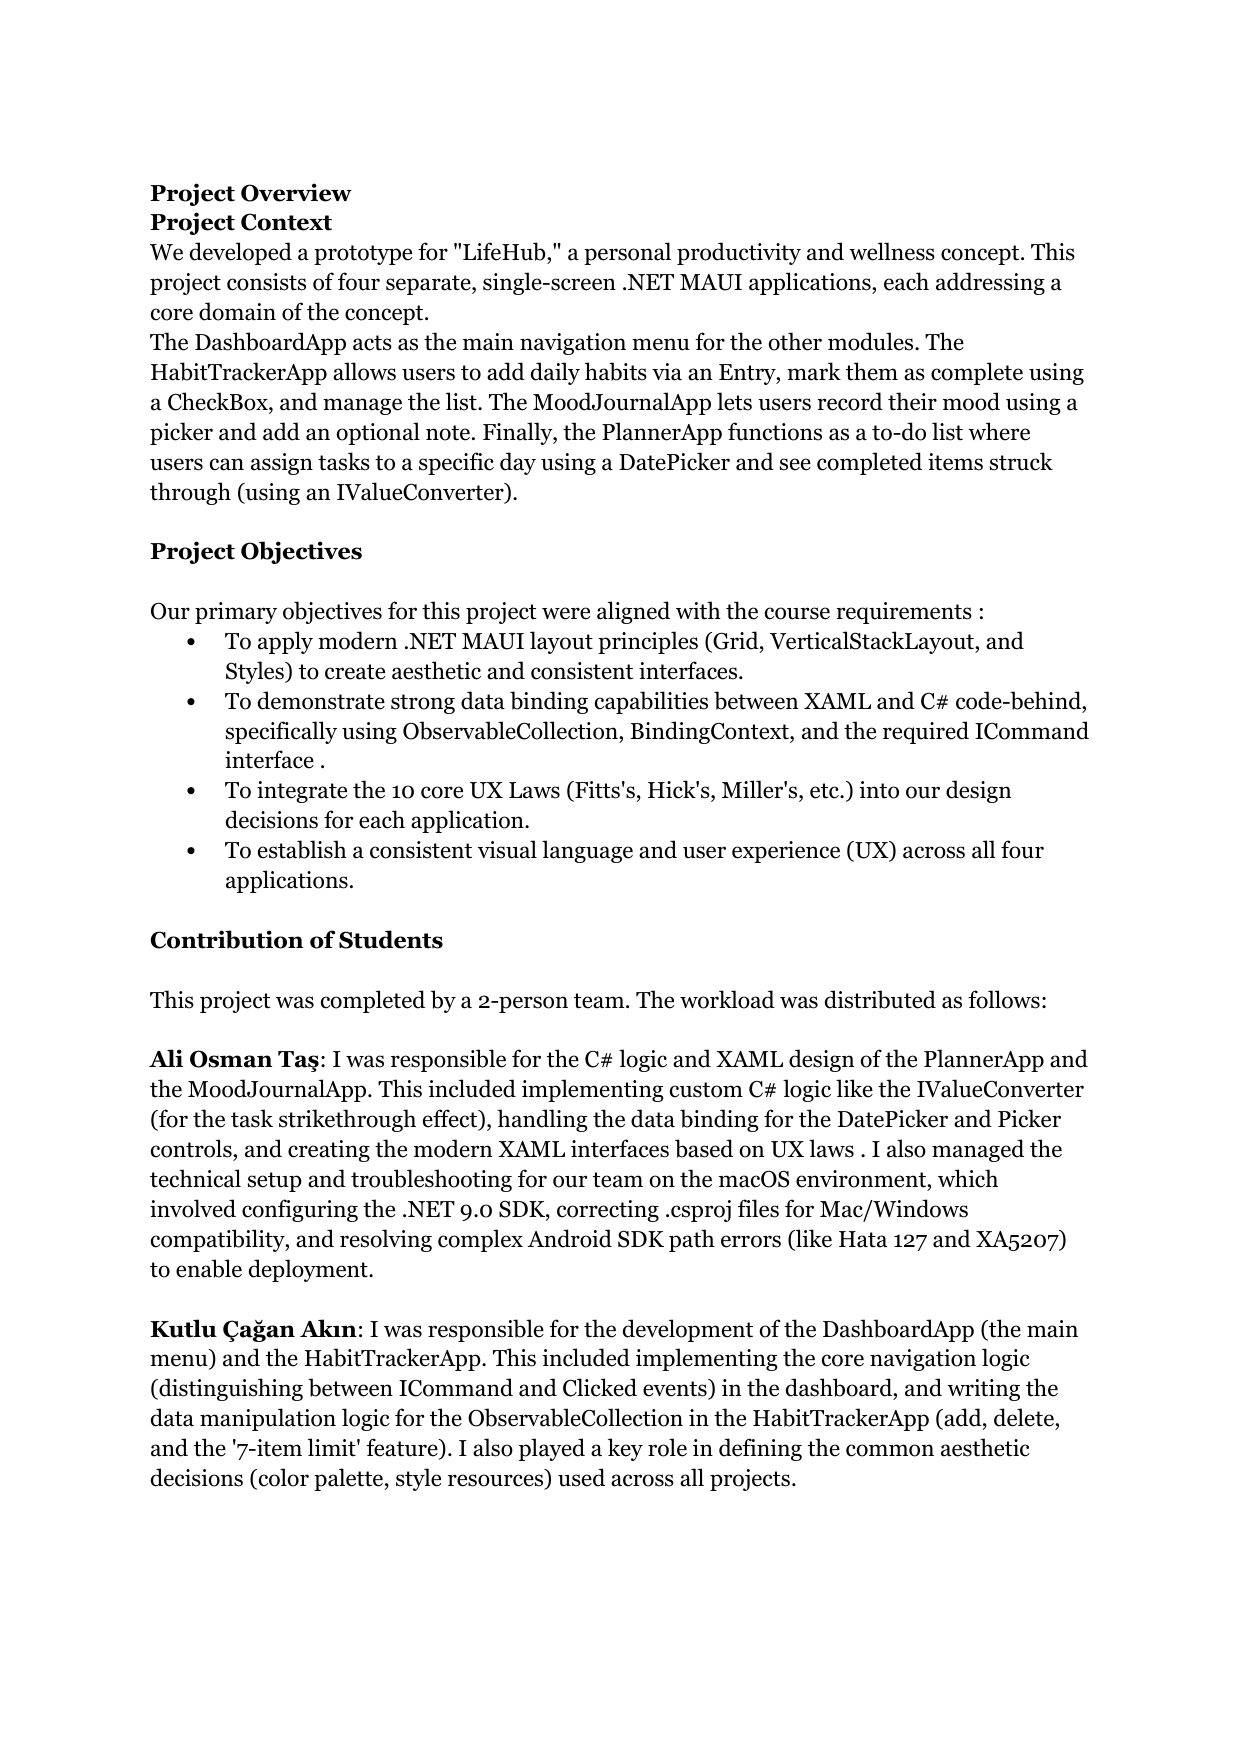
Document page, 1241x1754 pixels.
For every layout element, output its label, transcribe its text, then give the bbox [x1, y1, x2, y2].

text We developed a prototype for "LifeHub," a personal productivity and wellness concept. This project consists of four separate, single-screen .NET MAUI applications, each addressing a core domain of the concept. [150, 240, 1090, 326]
text Ali Osman Taş: I was responsible for the C# logic and XAML design of the PlannerApp and the MoodJournalApp. This included implementing custom C# logic like the IValueConverter (for the task strikethrough effect), handling the data binding for the DatePicker and Picker controls, and creating the modern XAML interfaces based on UX laws . I also managed the technical setup and troubleshooting for our team on the macOS environment, which involved configuring the .NET 9.0 SDK, correcting .csproj files for Mac/Windows compatibility, and resolving complex Android SDK path errors (like Hata 127 and XA5207) to enable deployment. [150, 1047, 1090, 1282]
text Contribution of Students [150, 927, 1090, 953]
text Project Context [150, 210, 1090, 236]
list To apply modern .NET MAUI layout principles (Grid, VerticalStackLayout, and Styles) to create aesthetic and consistent interfaces. [187, 628, 1090, 684]
text The DashboardApp acts as the main navigation menu for the other modules. The HabitTrackerApp allows users to add daily habits via an Entry, mark them as complete using a CheckBox, and manage the list. The MoodJournalApp lets users record their mood using a picker and add an optional note. Finally, the PlannerApp functions as a to-do list where users can assign tasks to a specific day using a DatePicker and see completed items struck through (using an IValueConverter). [150, 329, 1090, 505]
text Project Overview [150, 180, 1090, 206]
list To demonstrate strong data binding capabilities between XAML and C# code-behind, specifically using ObservableCollection, BindingContext, and the required ICommand interface . [187, 688, 1090, 774]
text Kutlu Çağan Akın: I was responsible for the development of the DashboardApp (the main menu) and the HabitTrackerApp. This included implementing the core navigation logic (distinguishing between ICommand and Clicked events) in the dashboard, and writing the data manipulation logic for the ObservableCollection in the HabitTrackerApp (add, delete, and the '7-item limit' feature). I also played a key role in defining the common aesthetic decisions (color palette, style resources) used across all projects. [150, 1316, 1090, 1491]
list To integrate the 10 core UX Laws (Fitts's, Hick's, Miller's, etc.) into our design decisions for each application. [187, 778, 1090, 834]
text Project Objectives [150, 539, 1090, 565]
list To establish a consistent visual language and user experience (UX) across all four applications. [187, 838, 1090, 893]
text Our primary objectives for this project were aligned with the course requirements : [150, 598, 1090, 624]
text This project was completed by a 2-person team. The workload was distributed as follows: [150, 987, 1090, 1013]
